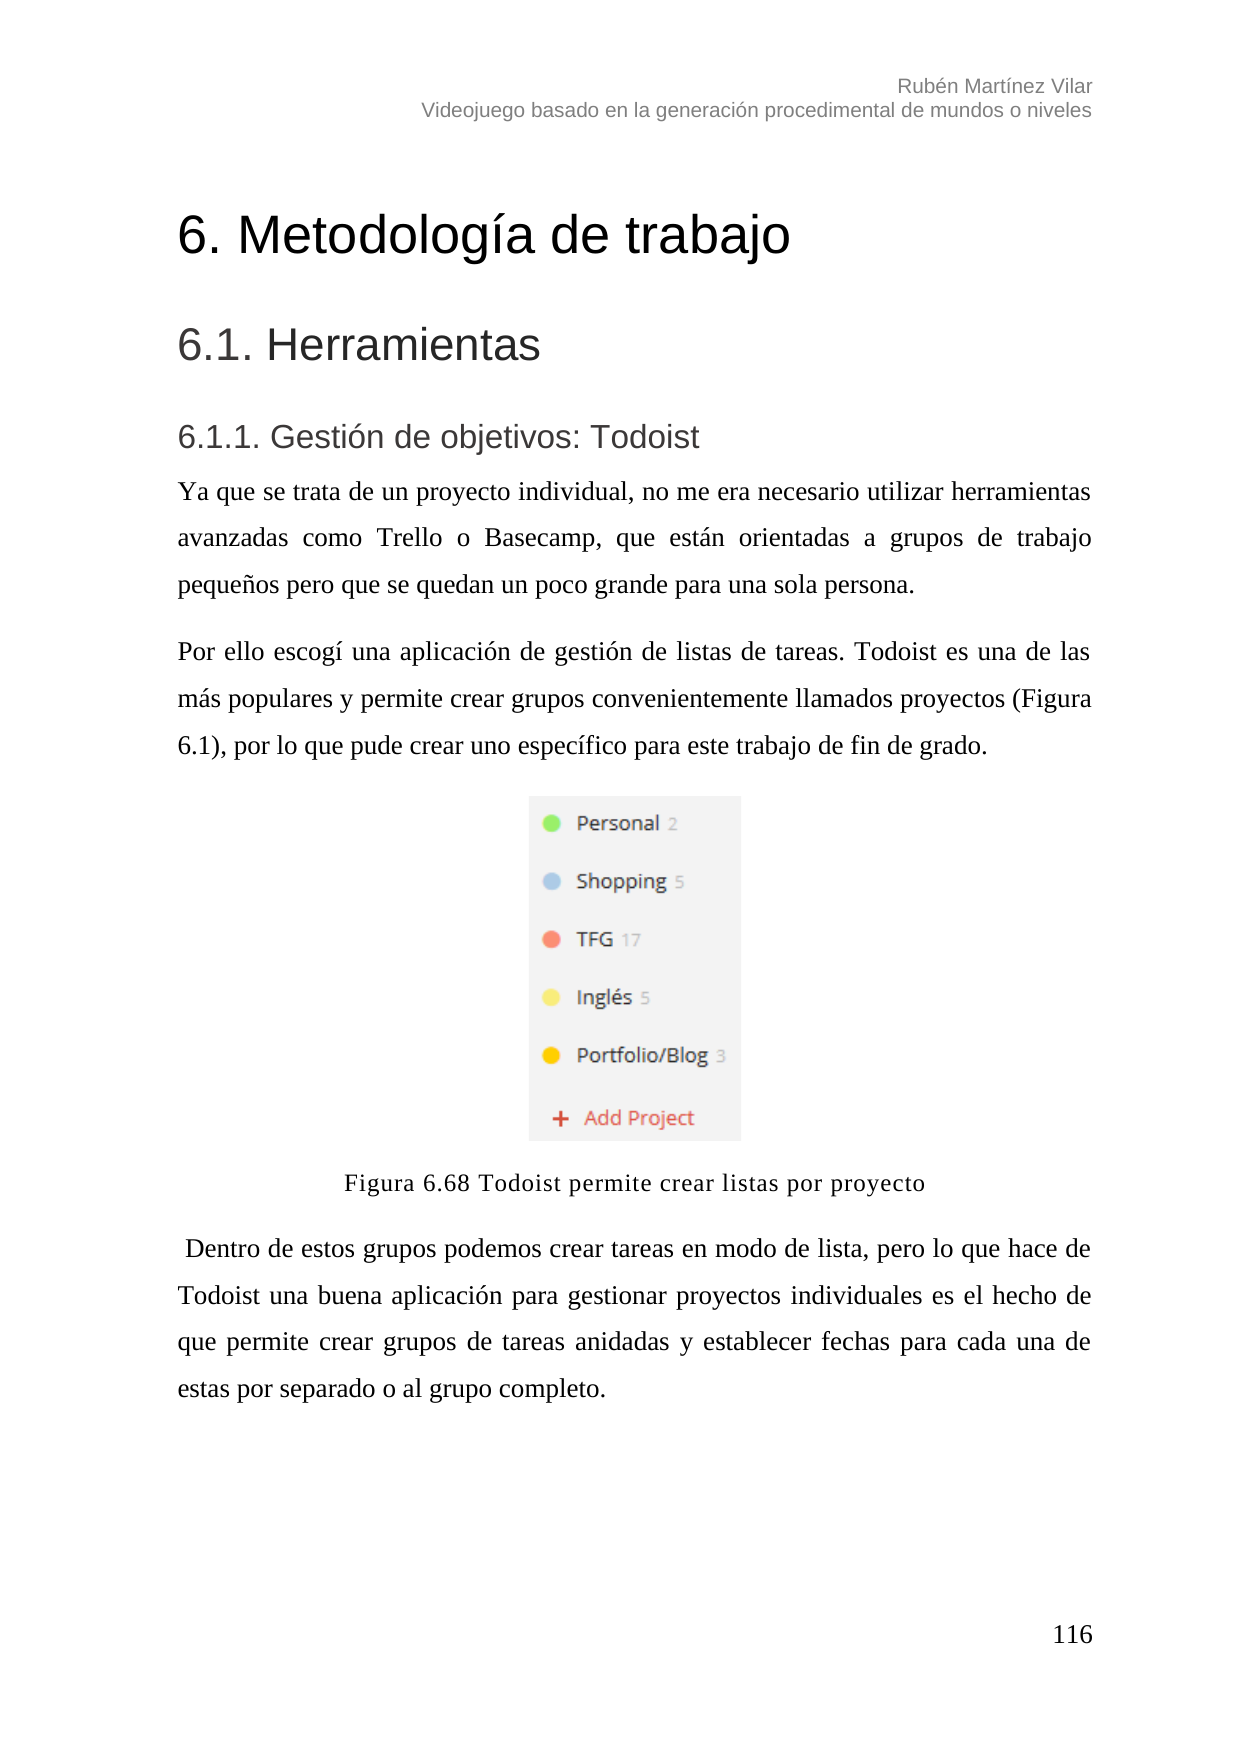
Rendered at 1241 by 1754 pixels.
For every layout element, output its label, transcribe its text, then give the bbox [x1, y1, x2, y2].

subtitle Gestión de objetivos: Todoist [177, 417, 1092, 456]
text Ya que se trata de un proyecto individual, no me era necesario utilizar herramientas avanzadas como Trello o Basecamp, que están orientadas a grupos de trabajo pequeños pero que se quedan un poco grande para una sola persona. [177, 475, 1092, 599]
picture [528, 796, 742, 1141]
subtitle Metodología de trabajo [177, 203, 1092, 265]
text Dentro de estos grupos podemos crear tareas en modo de lista, pero lo que hace de Todoist una buena aplicación para gestionar proyectos individuales es el hecho de que permite crear grupos de tareas anidadas y establecer fechas para cada una de estas por separado o al grupo completo. [177, 1232, 1092, 1403]
subtitle Herramientas [177, 317, 1092, 370]
text Por ello escogí una aplicación de gestión de listas de tareas. Todoist es una de las más populares y permite crear grupos convenientemente llamados proyectos (Figura 6.1), por lo que pude crear uno específico para este trabajo de fin de grado. [177, 636, 1092, 760]
